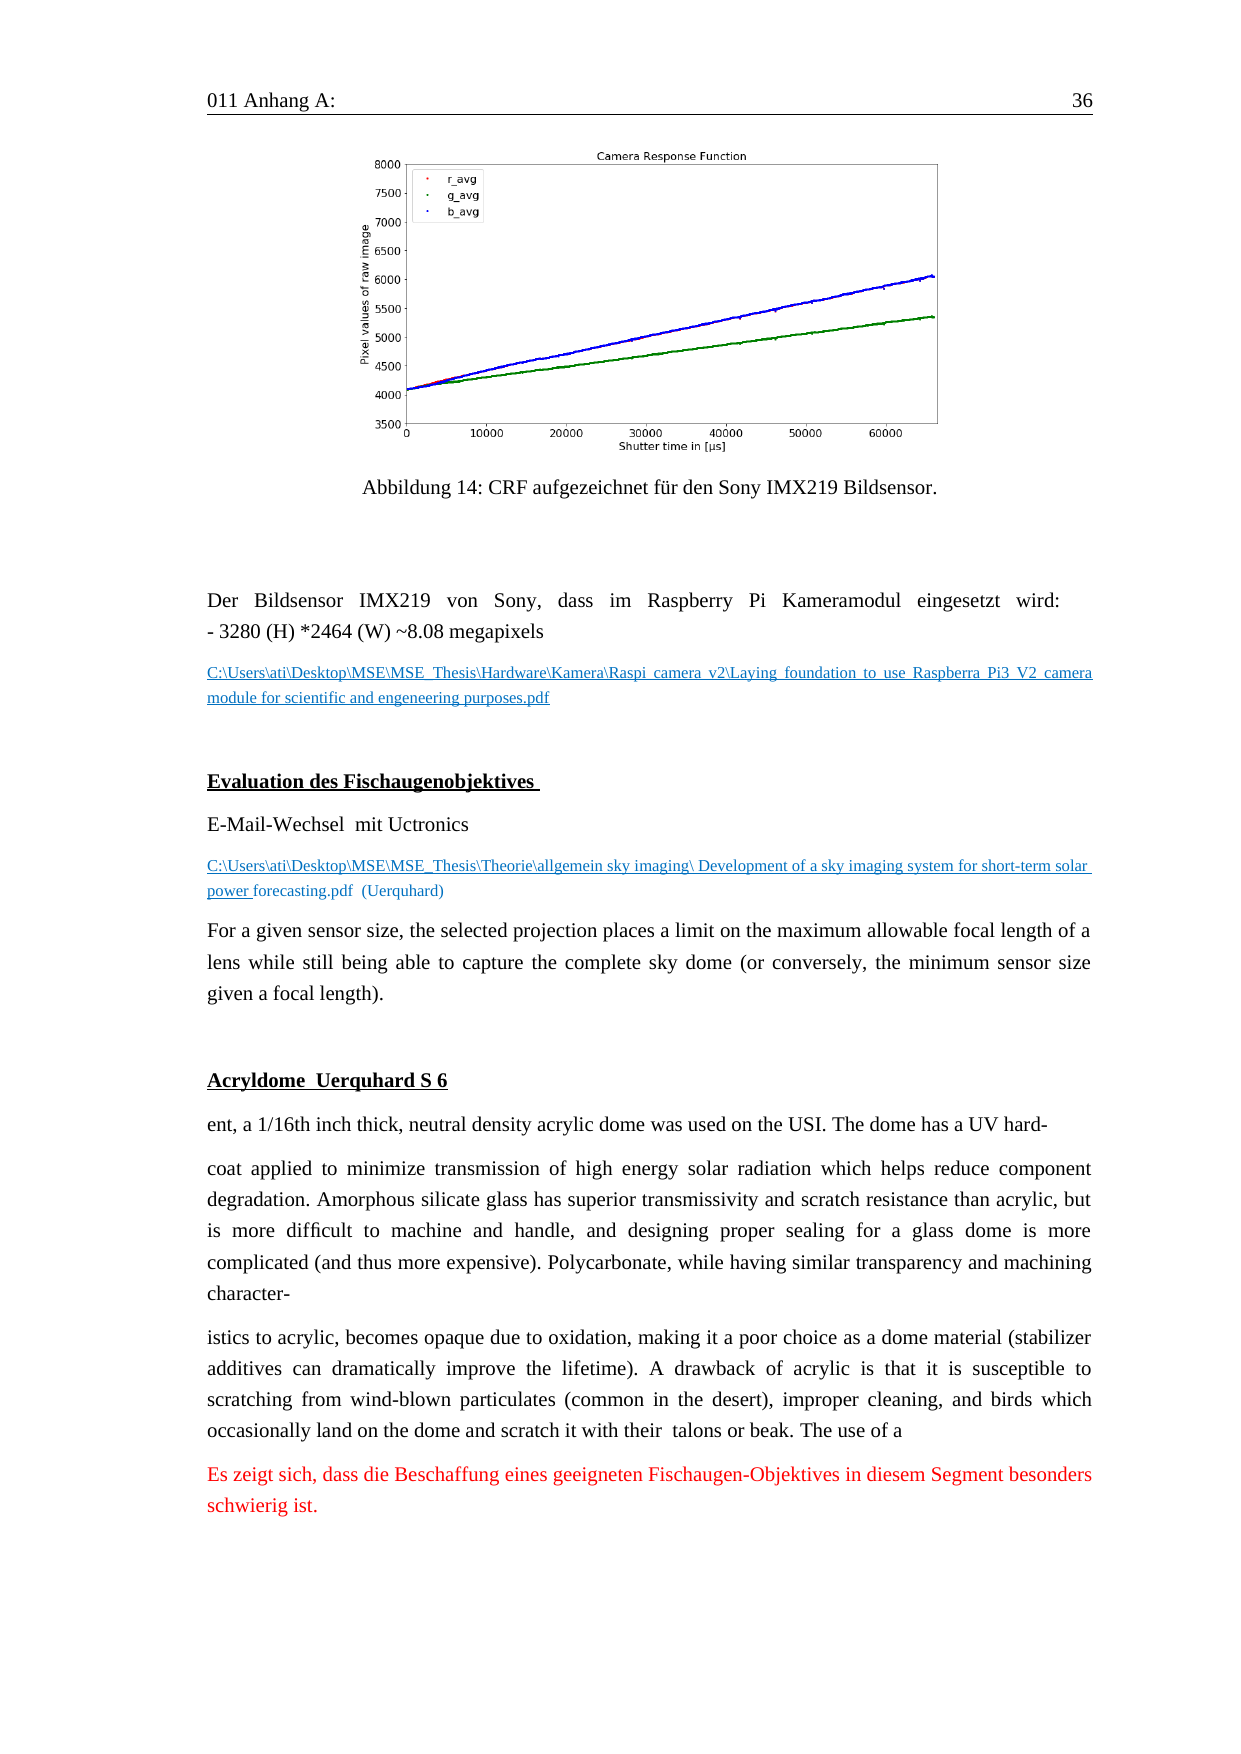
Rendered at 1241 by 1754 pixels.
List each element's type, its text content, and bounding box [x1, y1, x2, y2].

text C:\Users\ati\Desktop\MSE\MSE_Thesis\Theorie\allgemein sky imaging\ Development of a sky imaging system for short-term solar power forecasting.pdf (Uerquhard) [207, 856, 1093, 900]
picture [356, 147, 944, 456]
text E-Mail-Wechsel mit Uctronics [207, 812, 1093, 836]
text istics to acrylic, becomes opaque due to oxidation, making it a poor choice as a dome material (stabilizer additives can dramatically improve the lifetime). A drawback of acrylic is that it is susceptible to scratching from wind-blown particulates (common in the desert), improper cleaning, and birds which occasionally land on the dome and scratch it with their talons or beak. The use of a [207, 1324, 1093, 1442]
text Abbildung 14: CRF aufgezeichnet für den Sony IMX219 Bildsensor. [207, 475, 1093, 499]
text C:\Users\ati\Desktop\MSE\MSE_Thesis\Hardware\Kamera\Raspi camera v2\Laying foundation to use Raspberra Pi3 V2 camera module for scientific and engeneering purposes.pdf [207, 662, 1093, 679]
text For a given sensor size, the selected projection places a limit on the maximum allowable focal length of a lens while still being able to capture the complete sky dome (or conversely, the minimum sensor size given a focal length). [207, 918, 1093, 1005]
text Es zeigt sich, dass die Beschaffung eines geeigneten Fischaugen-Objektives in diesem Segment besonders schwierig ist. [207, 1462, 1093, 1517]
text C:\Users\ati\Desktop\MSE\MSE_Thesis\Hardware\Kamera\Raspi camera v2\Laying foundation to use Raspberra Pi3 V2 camera module for scientific and engeneering purposes.pdf [207, 680, 1093, 707]
text Acryldome Uerquhard S 6 [207, 1068, 1093, 1092]
text ent, a 1/16th inch thick, neutral density acrylic dome was used on the USI. The dome has a UV hard- [207, 1112, 1093, 1136]
text Der Bildsensor IMX219 von Sony, dass im Raspberry Pi Kameramodul eingesetzt wird: - 3280 (H) *2464 (W) ~8.08 megapixels [207, 587, 1093, 643]
text coat applied to minimize transmission of high energy solar radiation which helps reduce component degradation. Amorphous silicate glass has superior transmissivity and scratch resistance than acrylic, but is more difﬁcult to machine and handle, and designing proper sealing for a glass dome is more complicated (and thus more expensive). Polycarbonate, while having similar transparency and machining character- [207, 1156, 1093, 1305]
text Evaluation des Fischaugenobjektives [207, 768, 1093, 793]
